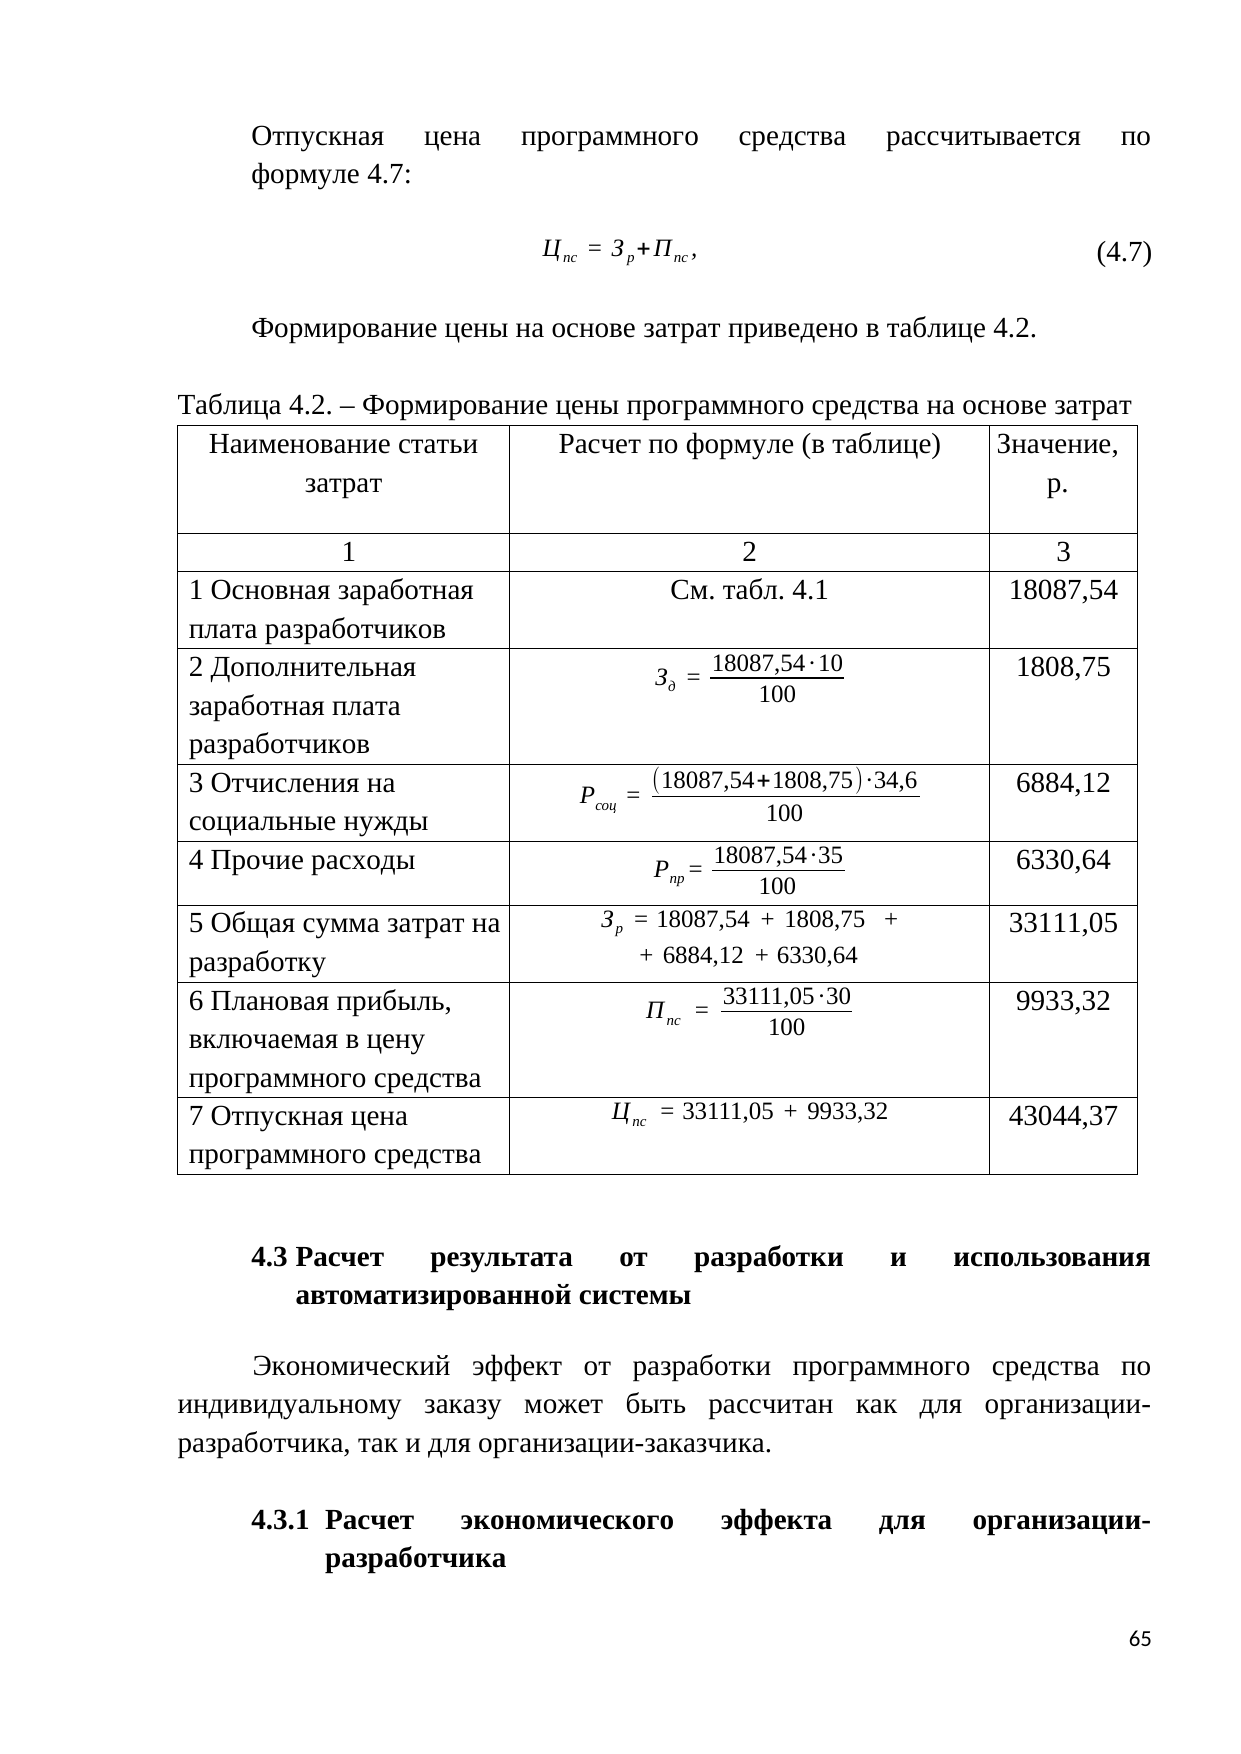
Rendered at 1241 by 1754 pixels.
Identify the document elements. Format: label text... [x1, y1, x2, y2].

list Расчет экономического эффекта для организации-разработчика [251, 1502, 1152, 1574]
table_cell [510, 1098, 989, 1174]
table_cell 9933,32 [990, 983, 1137, 1097]
table_cell [510, 983, 989, 1097]
list Отпускная цена программного средства рассчитывается по формуле 4.7: [251, 118, 1152, 190]
table_cell 6330,64 [990, 842, 1137, 904]
table_header Расчет по формуле (в таблице) [510, 426, 989, 533]
table_cell [510, 842, 989, 904]
list Экономический эффект от разработки программного средства по индивидуальному заказу может быть рассчитан как для организации-разработчика, так и для организации-заказчика. [177, 1348, 1152, 1458]
text Таблица 4.2. – Формирование цены программного средства на основе затрат [177, 387, 1152, 420]
table_cell 3 Отчисления на социальные нужды [178, 765, 509, 841]
table_cell 6884,12 [990, 765, 1137, 841]
table_cell 4 Прочие расходы [178, 842, 509, 904]
table_cell [510, 906, 989, 982]
table_cell 43044,37 [990, 1098, 1137, 1174]
table_header (4.7) [1063, 234, 1151, 271]
table_cell 5 Общая сумма затрат на разработку [178, 906, 509, 982]
table_cell 7 Отпускная цена программного средства [178, 1098, 509, 1174]
table_cell 1 [178, 534, 509, 571]
table_cell 6 Плановая прибыль, включаемая в цену программного средства [178, 983, 509, 1097]
table_cell [510, 649, 989, 764]
table_cell 2 Дополнительная заработная плата разработчиков [178, 649, 509, 764]
table_cell 33111,05 [990, 906, 1137, 982]
text Формирование цены на основе затрат приведено в таблице 4.2. [177, 310, 1152, 343]
table_cell См. табл. 4.1 [510, 572, 989, 648]
table_cell 1808,75 [990, 649, 1137, 764]
table_header [177, 234, 1063, 271]
table_cell 3 [990, 534, 1137, 571]
table_header Значение, р. [990, 426, 1137, 533]
subtitle 4.3 Расчет результата от разработки и использования автоматизированной системы [251, 1239, 1152, 1311]
table_cell 2 [510, 534, 989, 571]
table_cell [510, 765, 989, 841]
table_cell 1 Основная заработная плата разработчиков [178, 572, 509, 648]
table_header Наименование статьи затрат [178, 426, 509, 533]
table_cell 18087,54 [990, 572, 1137, 648]
